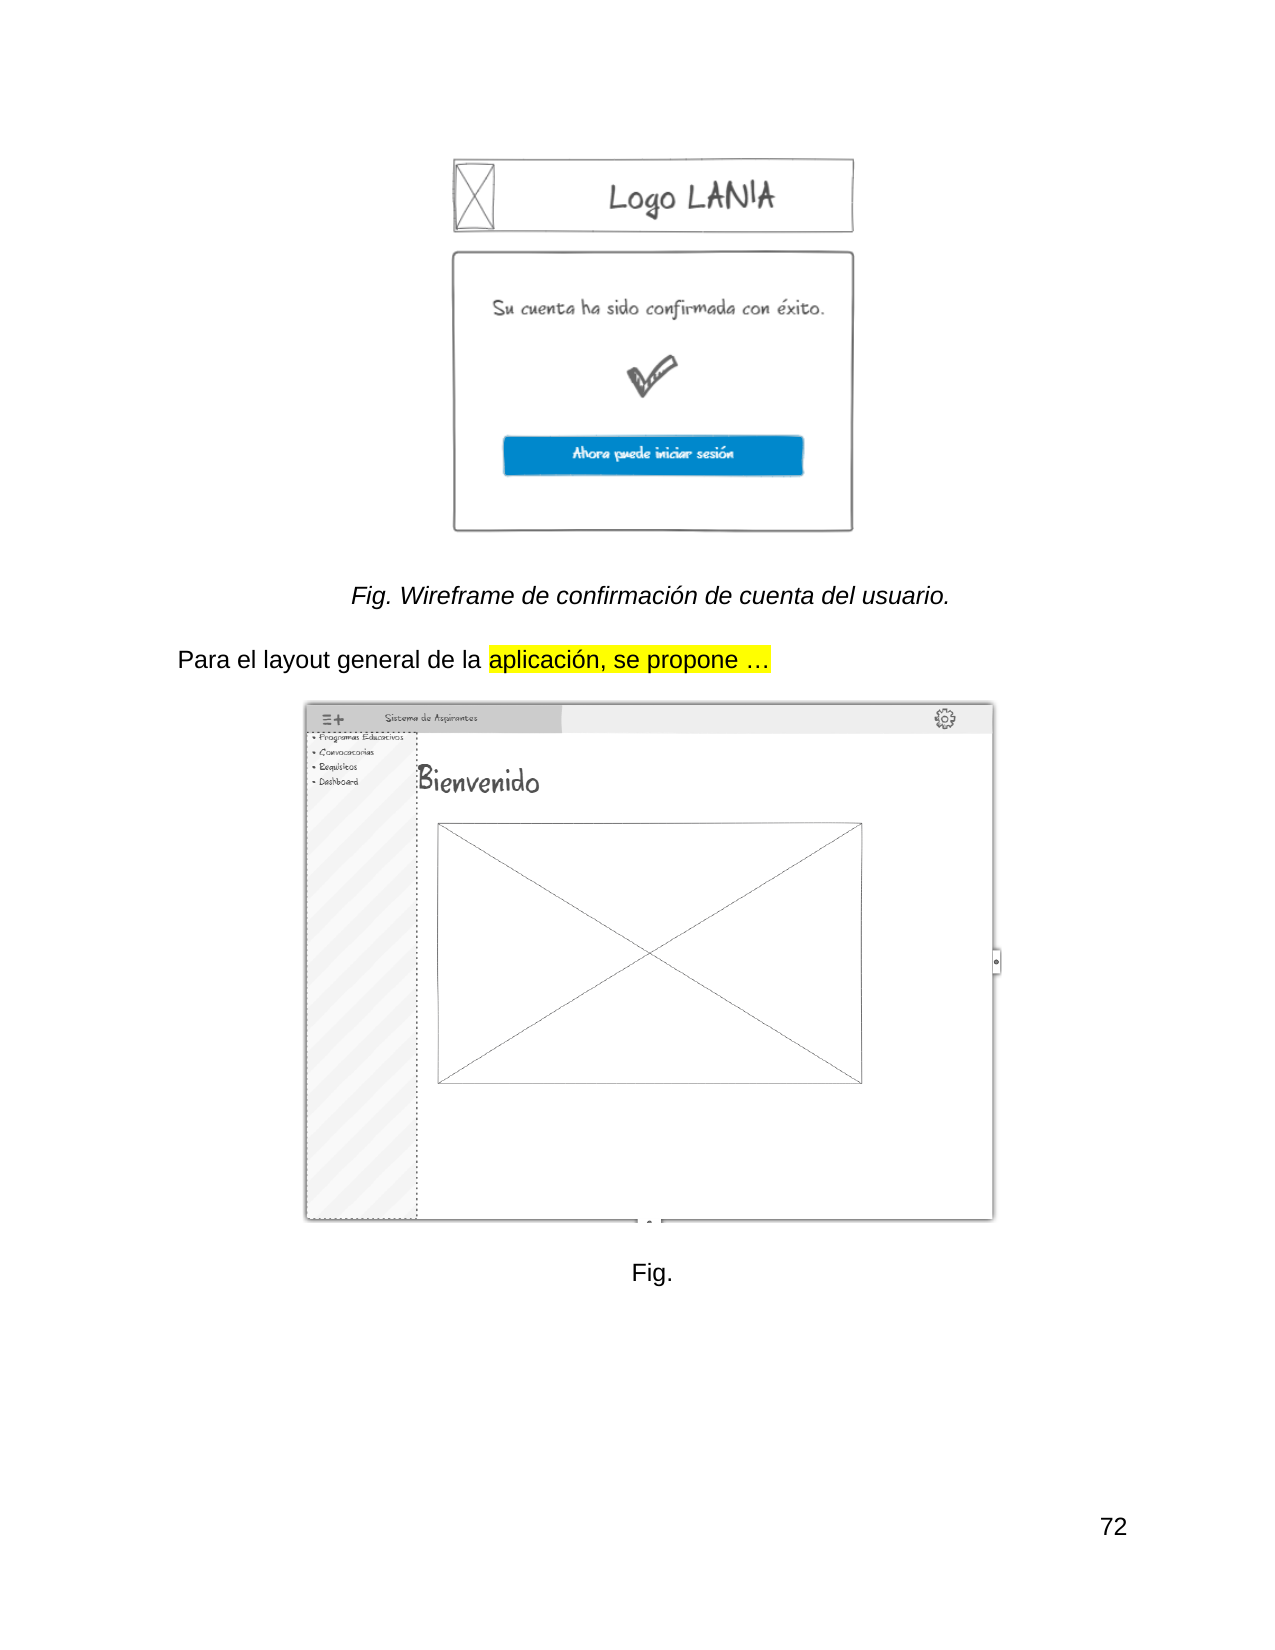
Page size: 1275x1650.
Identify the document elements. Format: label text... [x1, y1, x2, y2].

subtitle Para el layout general de la aplicación, se propone … [177, 644, 1127, 673]
picture [440, 147, 864, 546]
text Fig. Wireframe de confirmación de cuenta del usuario. [177, 581, 1127, 609]
text Fig. [177, 1258, 1127, 1287]
picture [302, 700, 1002, 1223]
